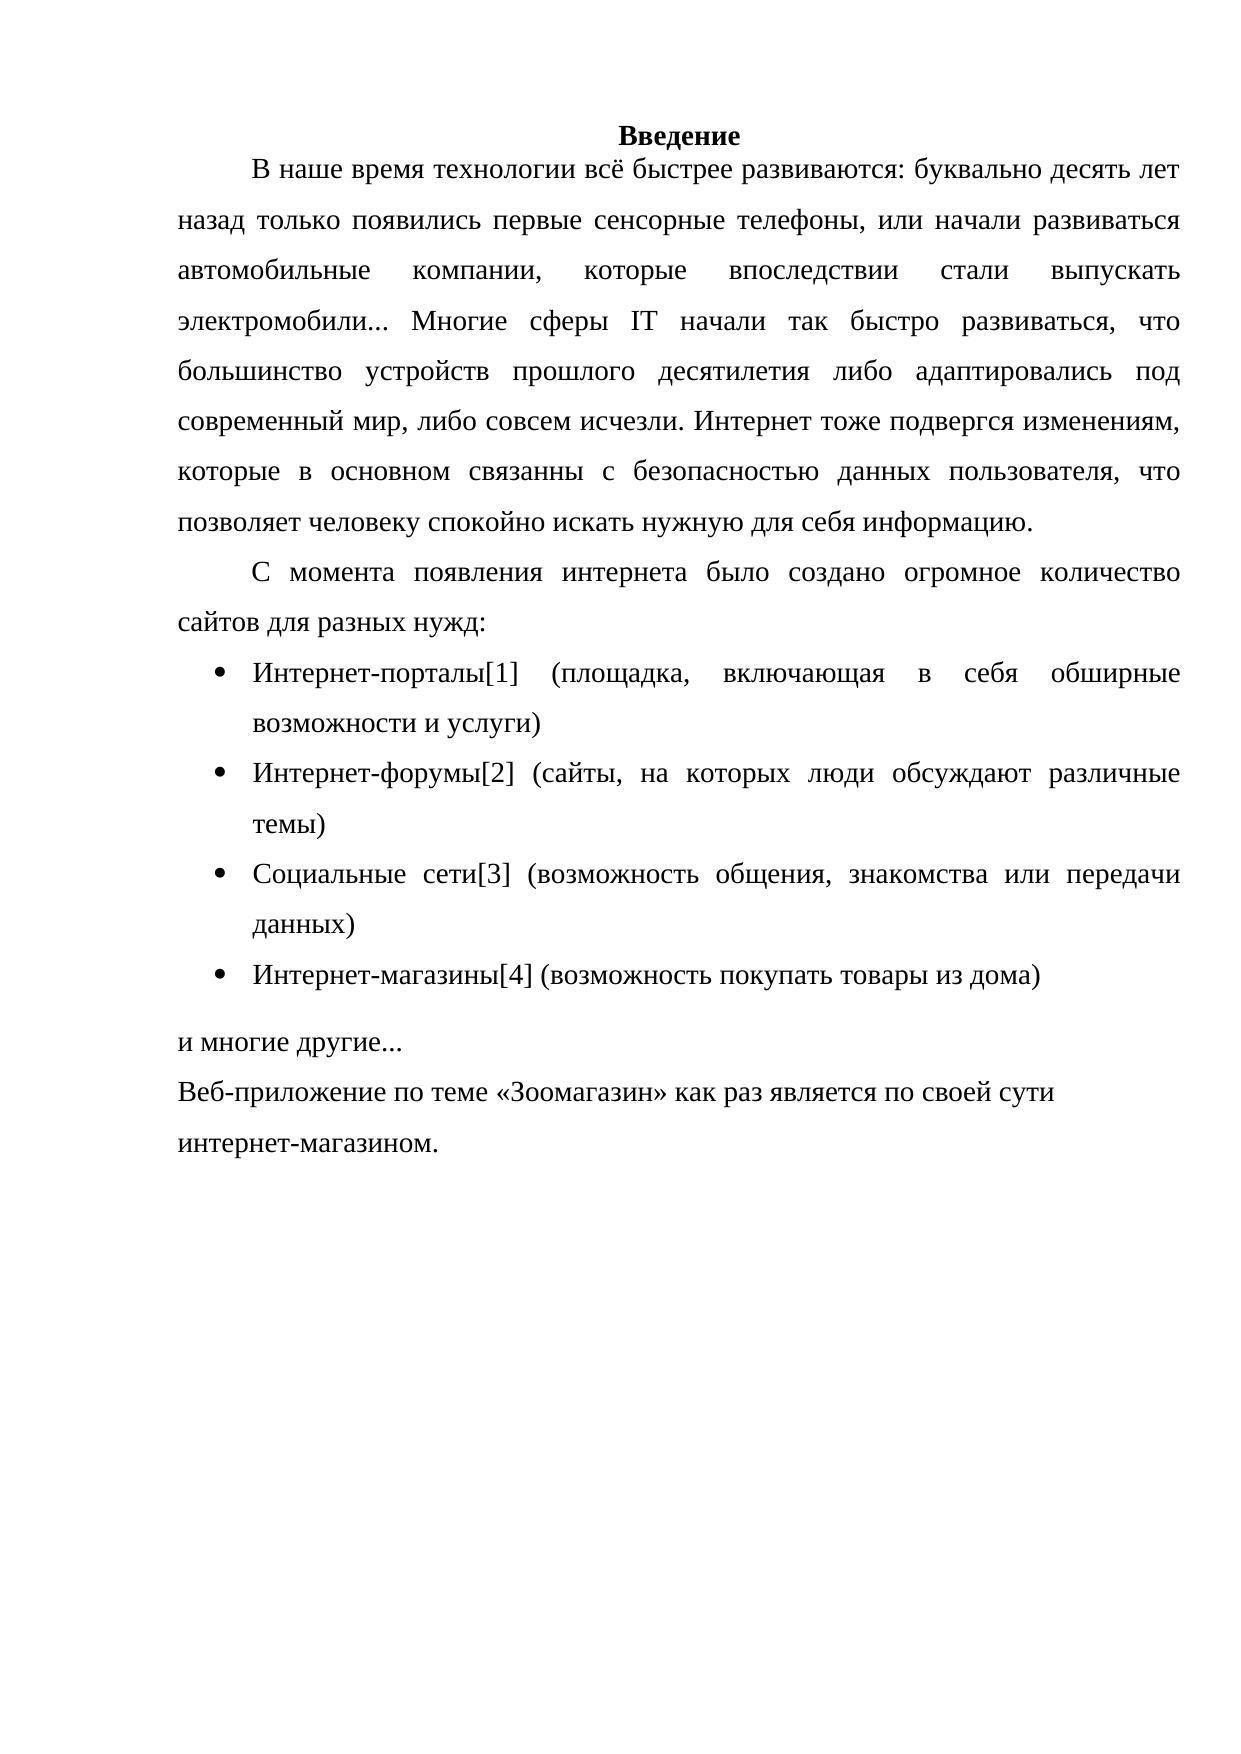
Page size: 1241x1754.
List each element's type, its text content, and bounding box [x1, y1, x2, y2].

text Веб-приложение по теме «Зоомагазин» как раз является по своей сути интернет-магазином. [177, 1074, 1181, 1158]
list Интернет-форумы[2] (сайты, на которых люди обсуждают различные темы) [215, 756, 1181, 839]
text Введение [177, 118, 1181, 152]
text С момента появления интернета было создано огромное количество сайтов для разных нужд: [177, 554, 1181, 638]
list Социальные сети[3] (возможность общения, знакомства или передачи данных) [215, 856, 1181, 940]
text и многие другие... [177, 1024, 1181, 1058]
text В наше время технологии всё быстрее развиваются: буквально десять лет назад только появились первые сенсорные телефоны, или начали развиваться автомобильные компании, которые впоследствии стали выпускать электромобили... Многие сферы IT начали так быстро развиваться, что большинство устройств прошлого десятилетия либо адаптировались под современный мир, либо совсем исчезли. Интернет тоже подвергся изменениям, которые в основном связанны с безопасностью данных пользователя, что позволяет человеку спокойно искать нужную для себя информацию. [177, 152, 1181, 537]
list Интернет-магазины[4] (возможность покупать товары из дома) [215, 957, 1181, 991]
list Интернет-порталы[1] (площадка, включающая в себя обширные возможности и услуги) [215, 655, 1181, 739]
